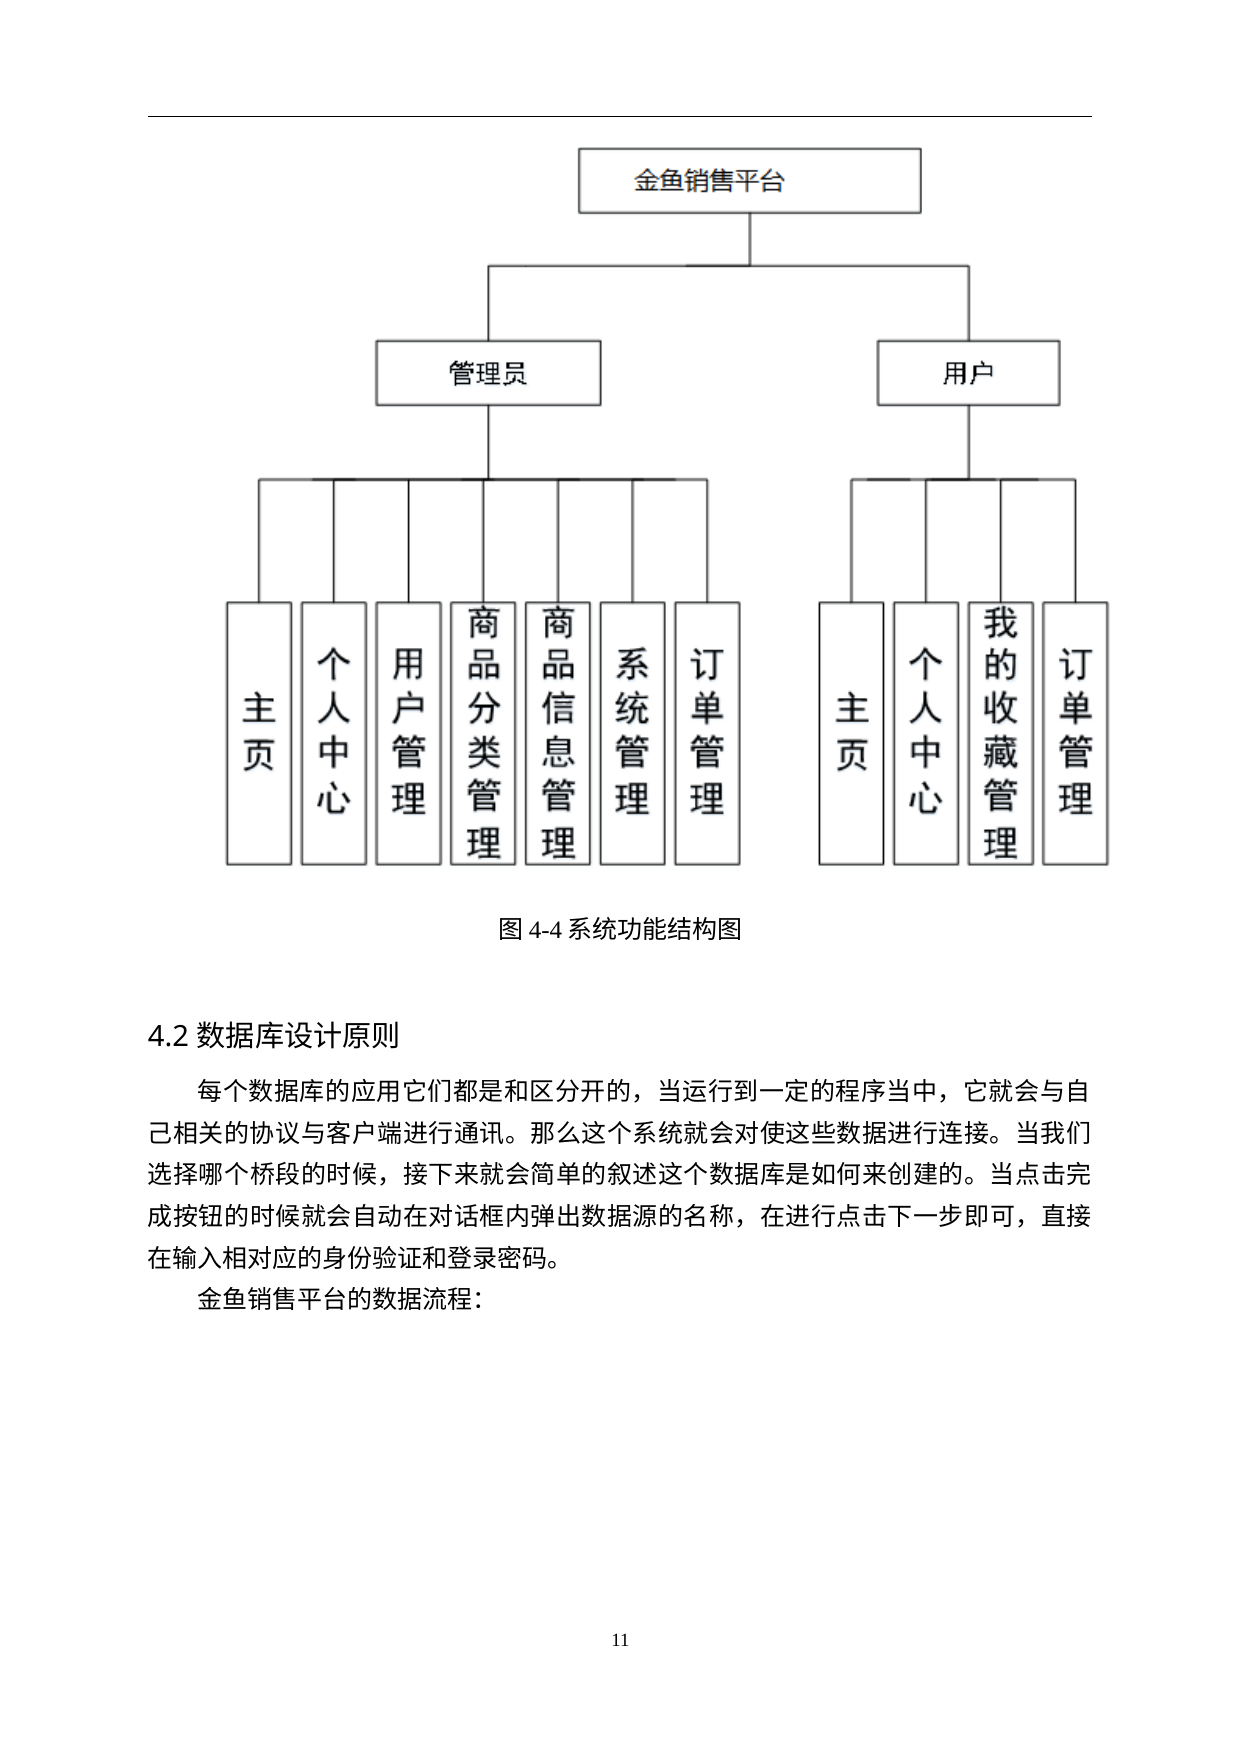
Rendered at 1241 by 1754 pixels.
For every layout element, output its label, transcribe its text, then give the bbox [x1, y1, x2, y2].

text 金鱼销售平台的数据流程： [148, 1276, 1092, 1317]
picture [191, 147, 1136, 883]
subtitle 4.2 数据库设计原则 [148, 1013, 1092, 1055]
text 每个数据库的应用它们都是和区分开的，当运行到一定的程序当中，它就会与自己相关的协议与客户端进行通讯。那么这个系统就会对使这些数据进行连接。当我们选择哪个桥段的时候，接下来就会简单的叙述这个数据库是如何来创建的。当点击完成按钮的时候就会自动在对话框内弹出数据源的名称，在进行点击下一步即可，直接在输入相对应的身份验证和登录密码。 [148, 1067, 1092, 1276]
text 图4-4系统功能结构图 [148, 908, 1092, 946]
